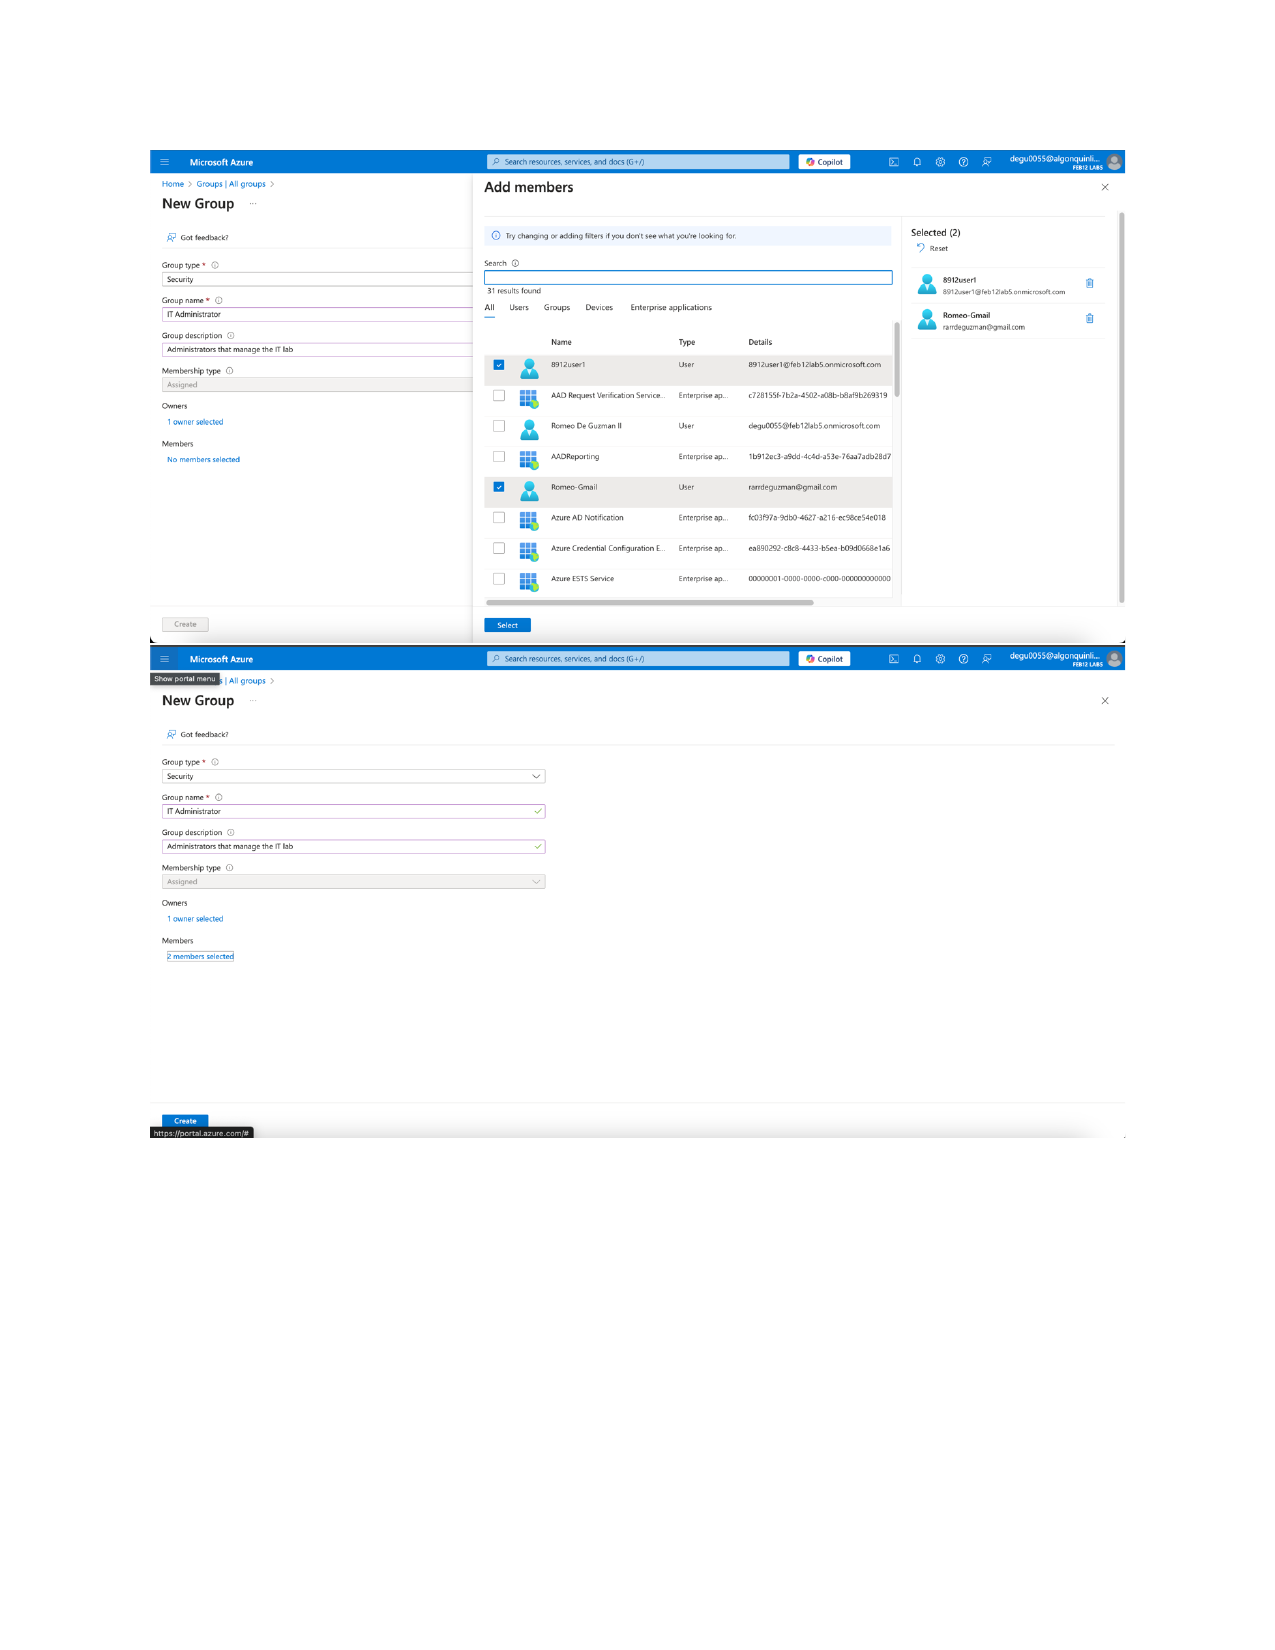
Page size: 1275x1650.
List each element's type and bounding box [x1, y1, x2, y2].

picture [150, 150, 1125, 643]
picture [150, 645, 1125, 1138]
